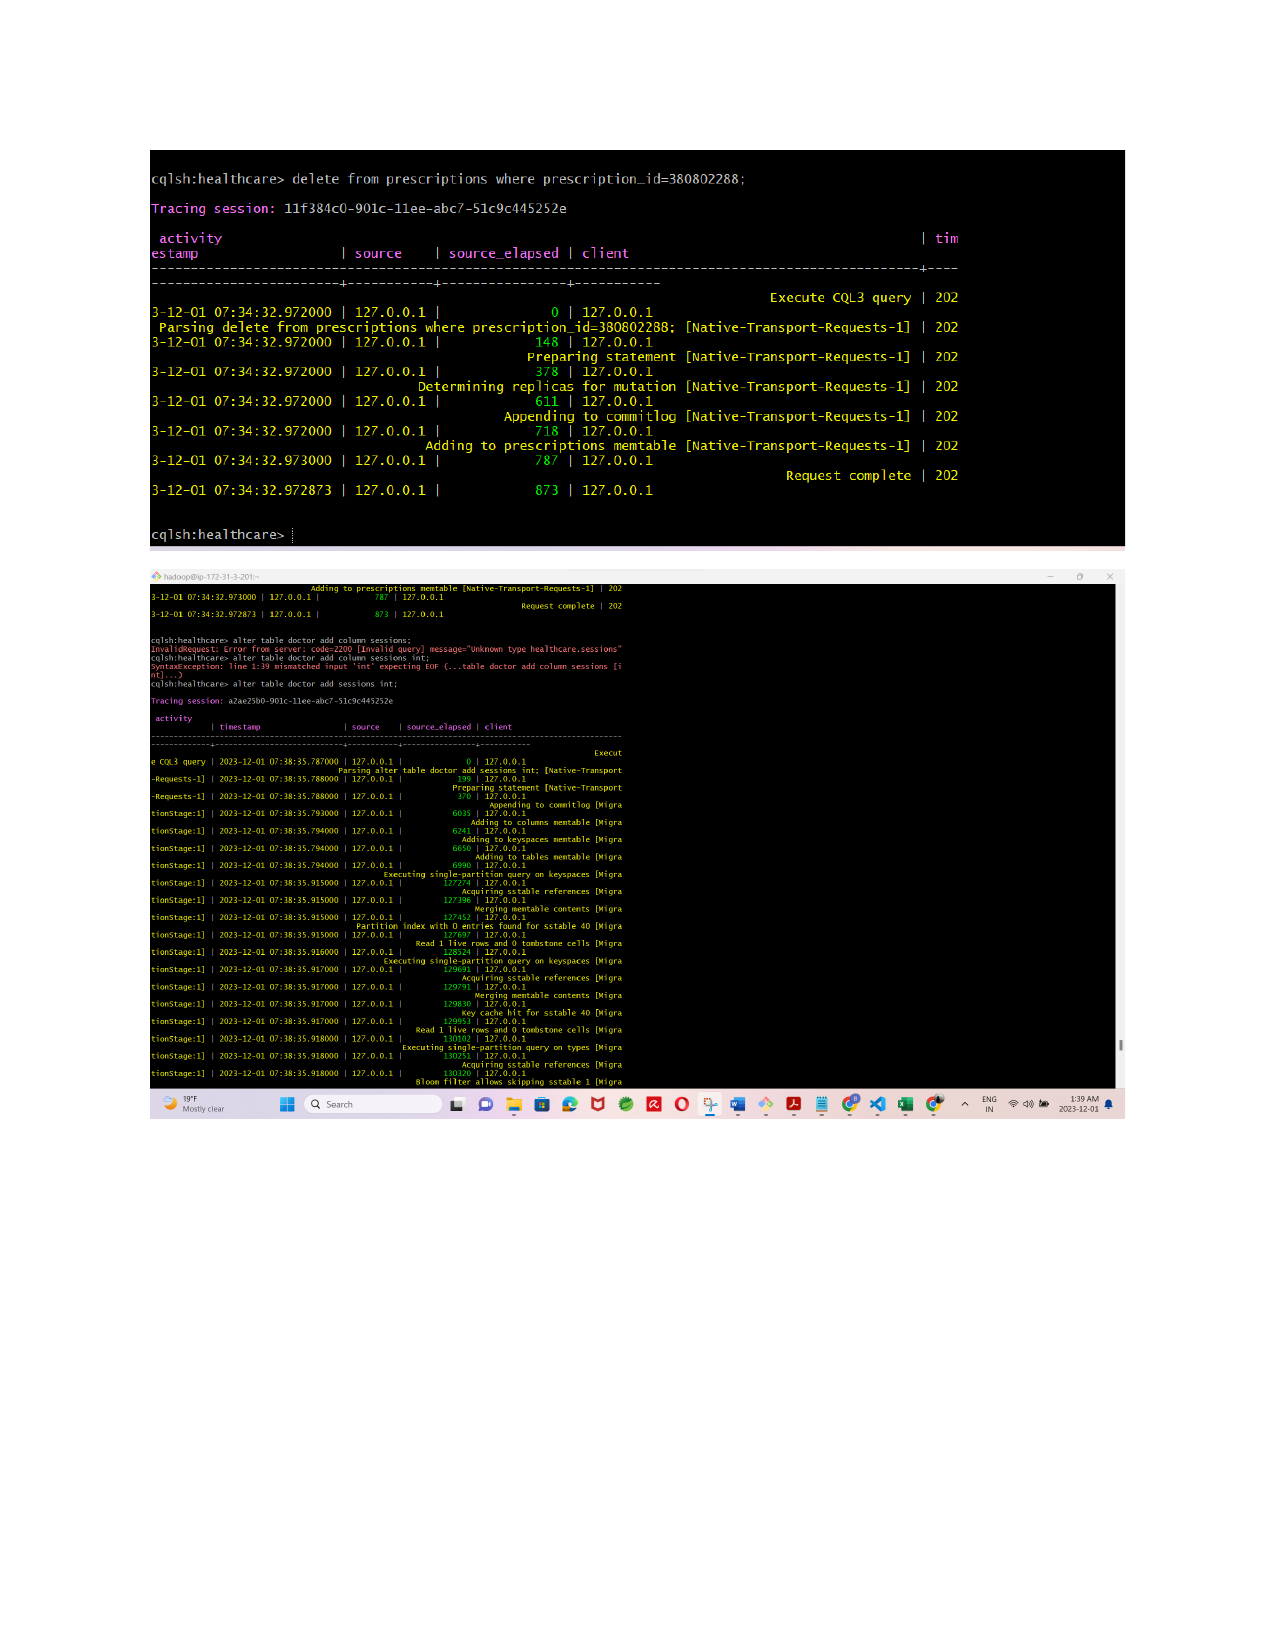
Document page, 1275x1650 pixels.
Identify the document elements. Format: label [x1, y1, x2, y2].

picture [150, 569, 1125, 1119]
picture [150, 150, 1125, 551]
